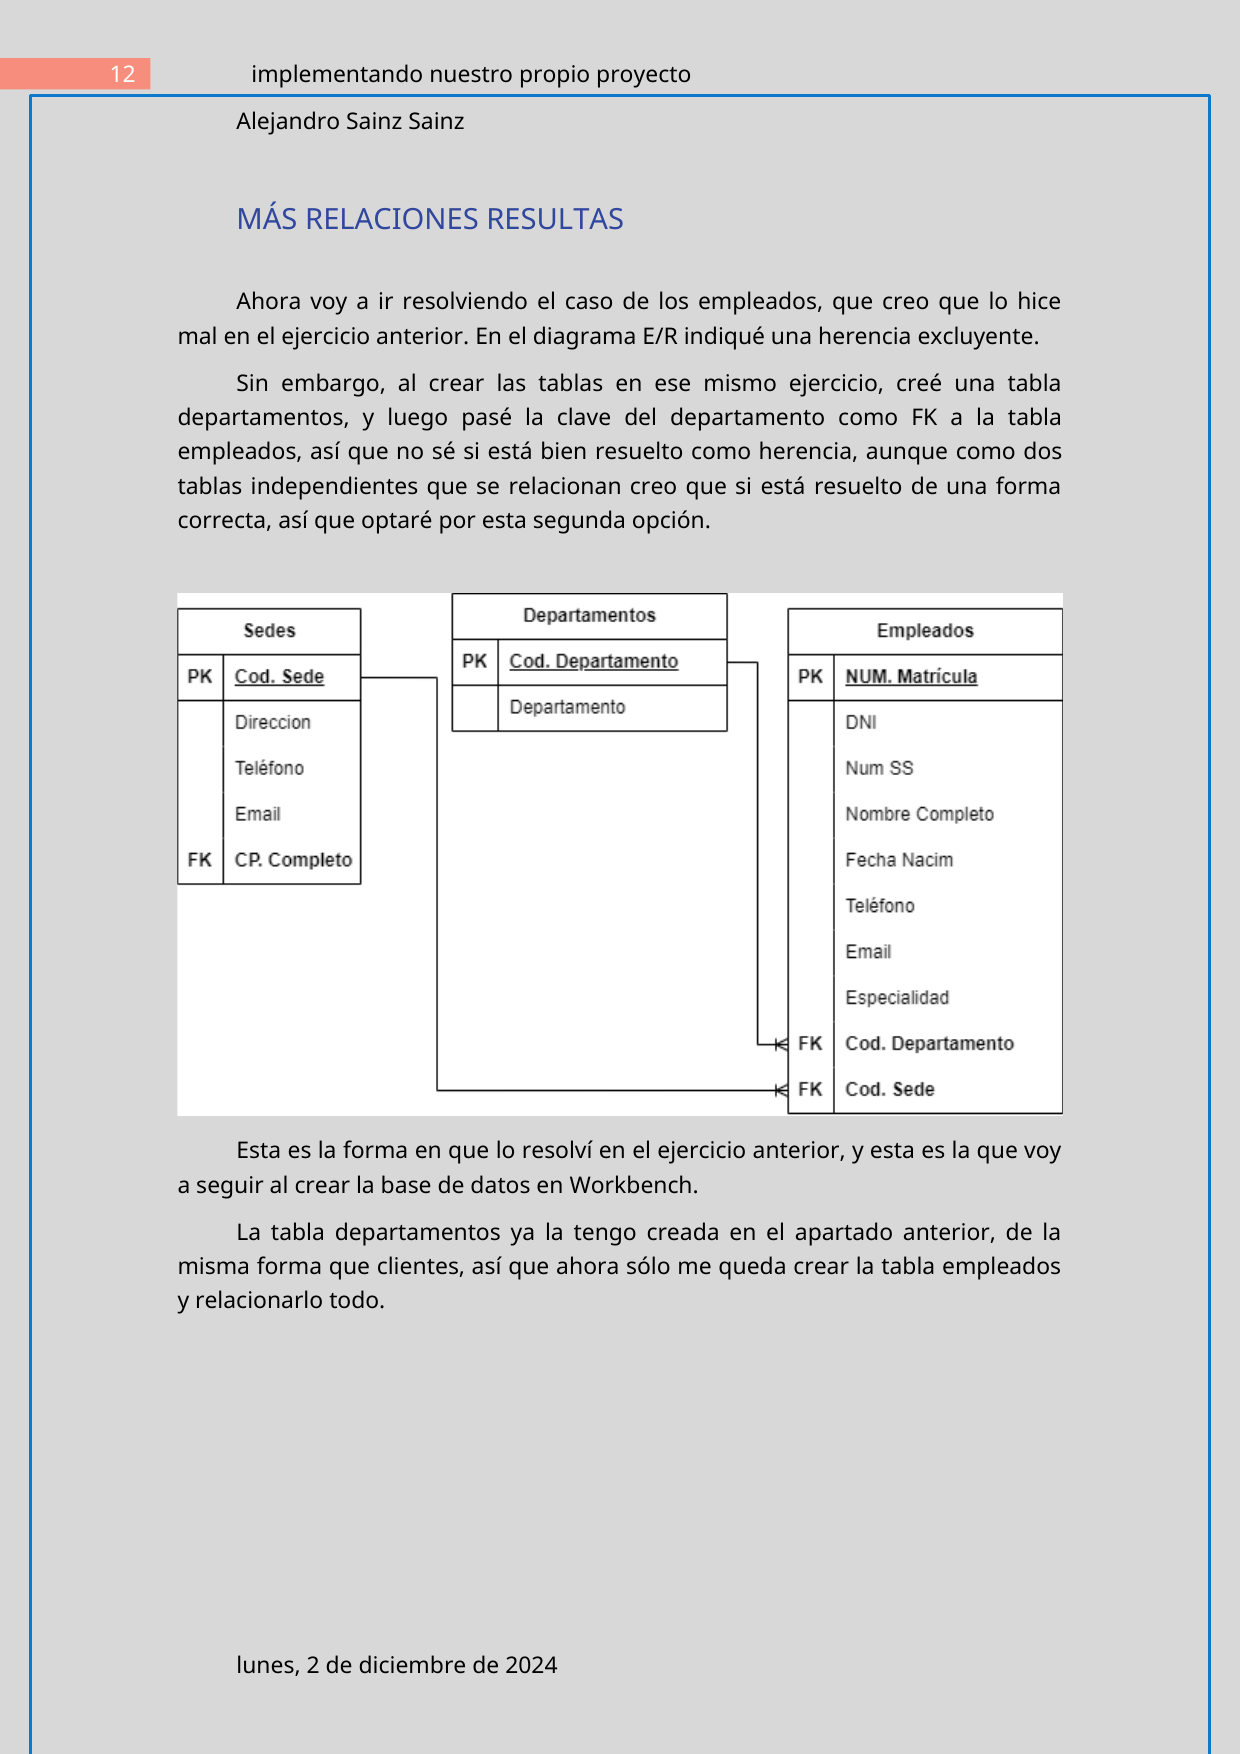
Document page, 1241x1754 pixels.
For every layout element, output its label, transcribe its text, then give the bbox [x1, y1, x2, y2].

text Sin embargo, al crear las tablas en ese mismo ejercicio, creé una tabla departamentos, y luego pasé la clave del departamento como FK a la tabla empleados, así que no sé si está bien resuelto como herencia, aunque como dos tablas independientes que se relacionan creo que si está resuelto de una forma correcta, así que optaré por esta segunda opción. [177, 366, 1063, 535]
text La tabla departamentos ya la tengo creada en el apartado anterior, de la misma forma que clientes, así que ahora sólo me queda crear la tabla empleados y relacionarlo todo. [177, 1215, 1063, 1315]
picture [177, 593, 1063, 1116]
text Esta es la forma en que lo resolví en el ejercicio anterior, y esta es la que voy a seguir al crear la base de datos en Workbench. [177, 1116, 1063, 1200]
subtitle MÁS RELACIONES RESULTAS [177, 199, 1063, 238]
text Ahora voy a ir resolviendo el caso de los empleados, que creo que lo hice mal en el ejercicio anterior. En el diagrama E/R indiqué una herencia excluyente. [177, 285, 1063, 351]
